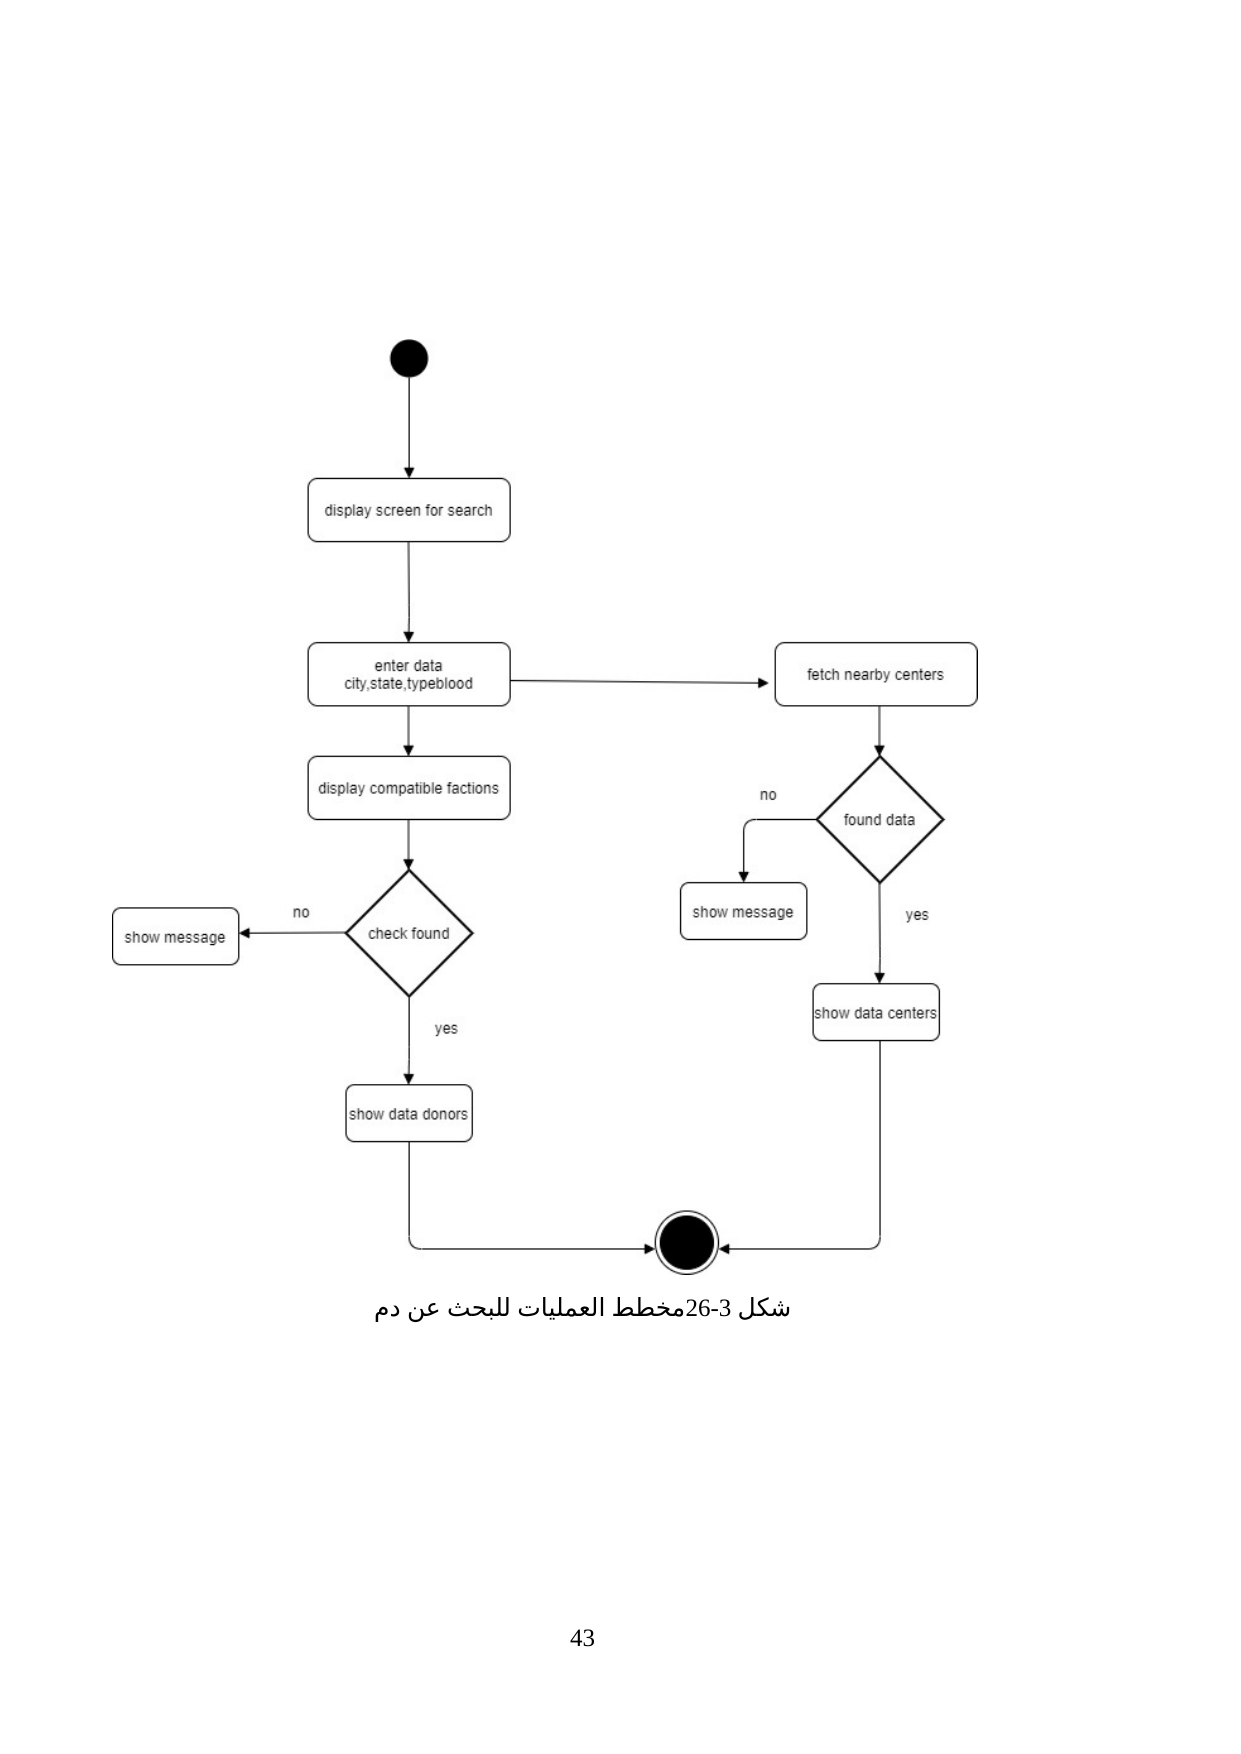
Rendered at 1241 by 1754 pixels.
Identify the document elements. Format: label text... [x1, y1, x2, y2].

picture [112, 339, 978, 1275]
